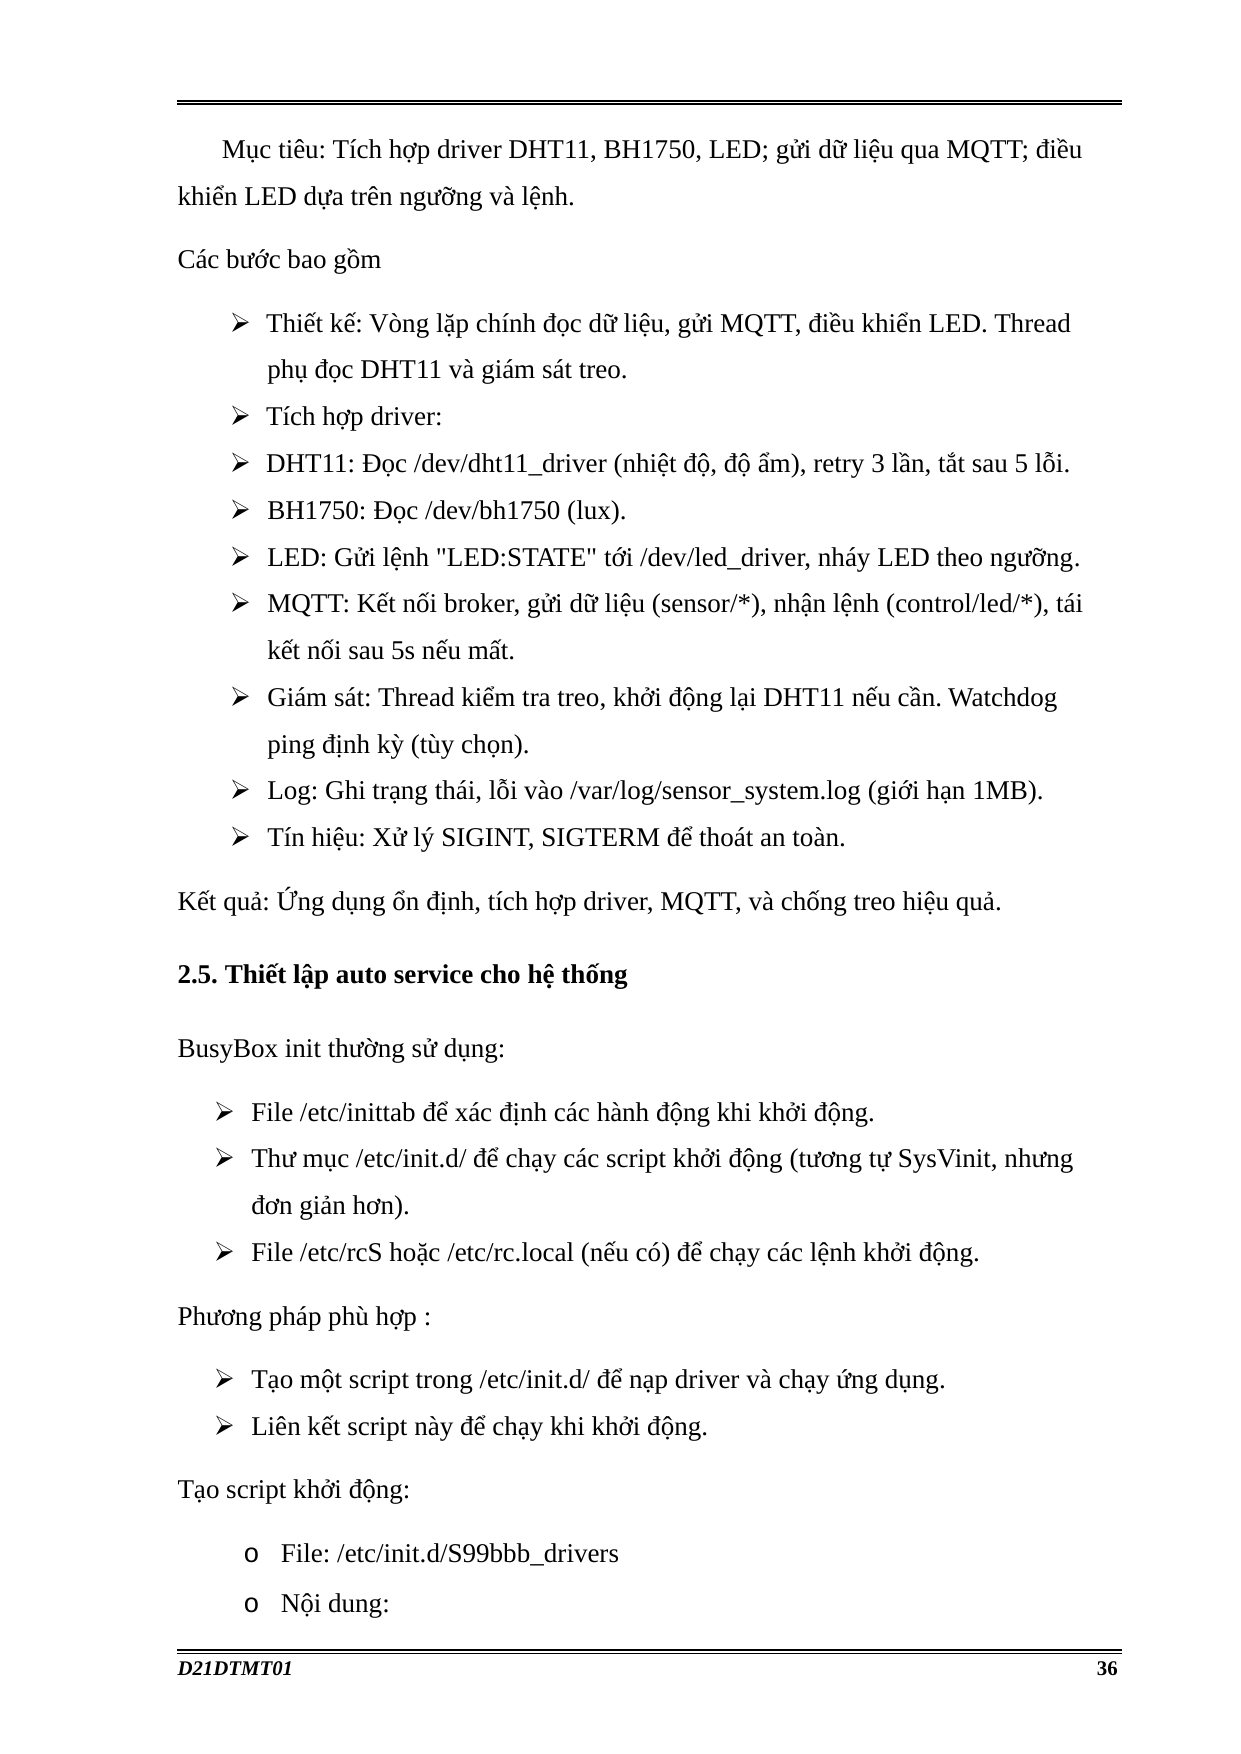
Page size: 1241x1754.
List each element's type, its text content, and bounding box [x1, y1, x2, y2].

list Tích hợp driver: [229, 400, 1107, 431]
list File /etc/rcS hoặc /etc/rc.local (nếu có) để chạy các lệnh khởi động. [213, 1236, 1107, 1267]
text Kết quả: Ứng dụng ổn định, tích hợp driver, MQTT, và chống treo hiệu quả. [177, 885, 1107, 916]
list LED: Gửi lệnh "LED:STATE" tới /dev/led_driver, nháy LED theo ngưỡng. [229, 541, 1107, 572]
list BH1750: Đọc /dev/bh1750 (lux). [229, 494, 1107, 525]
subtitle 2.5. Thiết lập auto service cho hệ thống [177, 959, 1107, 990]
text Các bước bao gồm [177, 243, 1107, 274]
text Mục tiêu: Tích hợp driver DHT11, BH1750, LED; gửi dữ liệu qua MQTT; điều khiển LED dựa trên ngưỡng và lệnh. [177, 133, 1107, 211]
list Tạo một script trong /etc/init.d/ để nạp driver và chạy ứng dụng. [213, 1363, 1107, 1394]
text BusyBox init thường sử dụng: [177, 1032, 1107, 1063]
list File /etc/inittab để xác định các hành động khi khởi động. [213, 1096, 1107, 1127]
list File: /etc/init.d/S99bbb_drivers [243, 1537, 1107, 1570]
list Thư mục /etc/init.d/ để chạy các script khởi động (tương tự SysVinit, nhưng đơn giản hơn). [213, 1143, 1107, 1221]
list DHT11: Đọc /dev/dht11_driver (nhiệt độ, độ ẩm), retry 3 lần, tắt sau 5 lỗi. [229, 447, 1107, 478]
list Liên kết script này để chạy khi khởi động. [213, 1410, 1107, 1441]
list MQTT: Kết nối broker, gửi dữ liệu (sensor/*), nhận lệnh (control/led/*), tái kết nối sau 5s nếu mất. [229, 588, 1107, 666]
list Giám sát: Thread kiểm tra treo, khởi động lại DHT11 nếu cần. Watchdog ping định kỳ (tùy chọn). [229, 681, 1107, 759]
list Tín hiệu: Xử lý SIGINT, SIGTERM để thoát an toàn. [229, 821, 1107, 853]
list Nội dung: [243, 1587, 1107, 1620]
list Thiết kế: Vòng lặp chính đọc dữ liệu, gửi MQTT, điều khiển LED. Thread phụ đọc DHT11 và giám sát treo. [229, 307, 1107, 384]
list Log: Ghi trạng thái, lỗi vào /var/log/sensor_system.log (giới hạn 1MB). [229, 774, 1107, 806]
text Phương pháp phù hợp : [177, 1299, 1107, 1331]
text Tạo script khởi động: [177, 1473, 1107, 1504]
